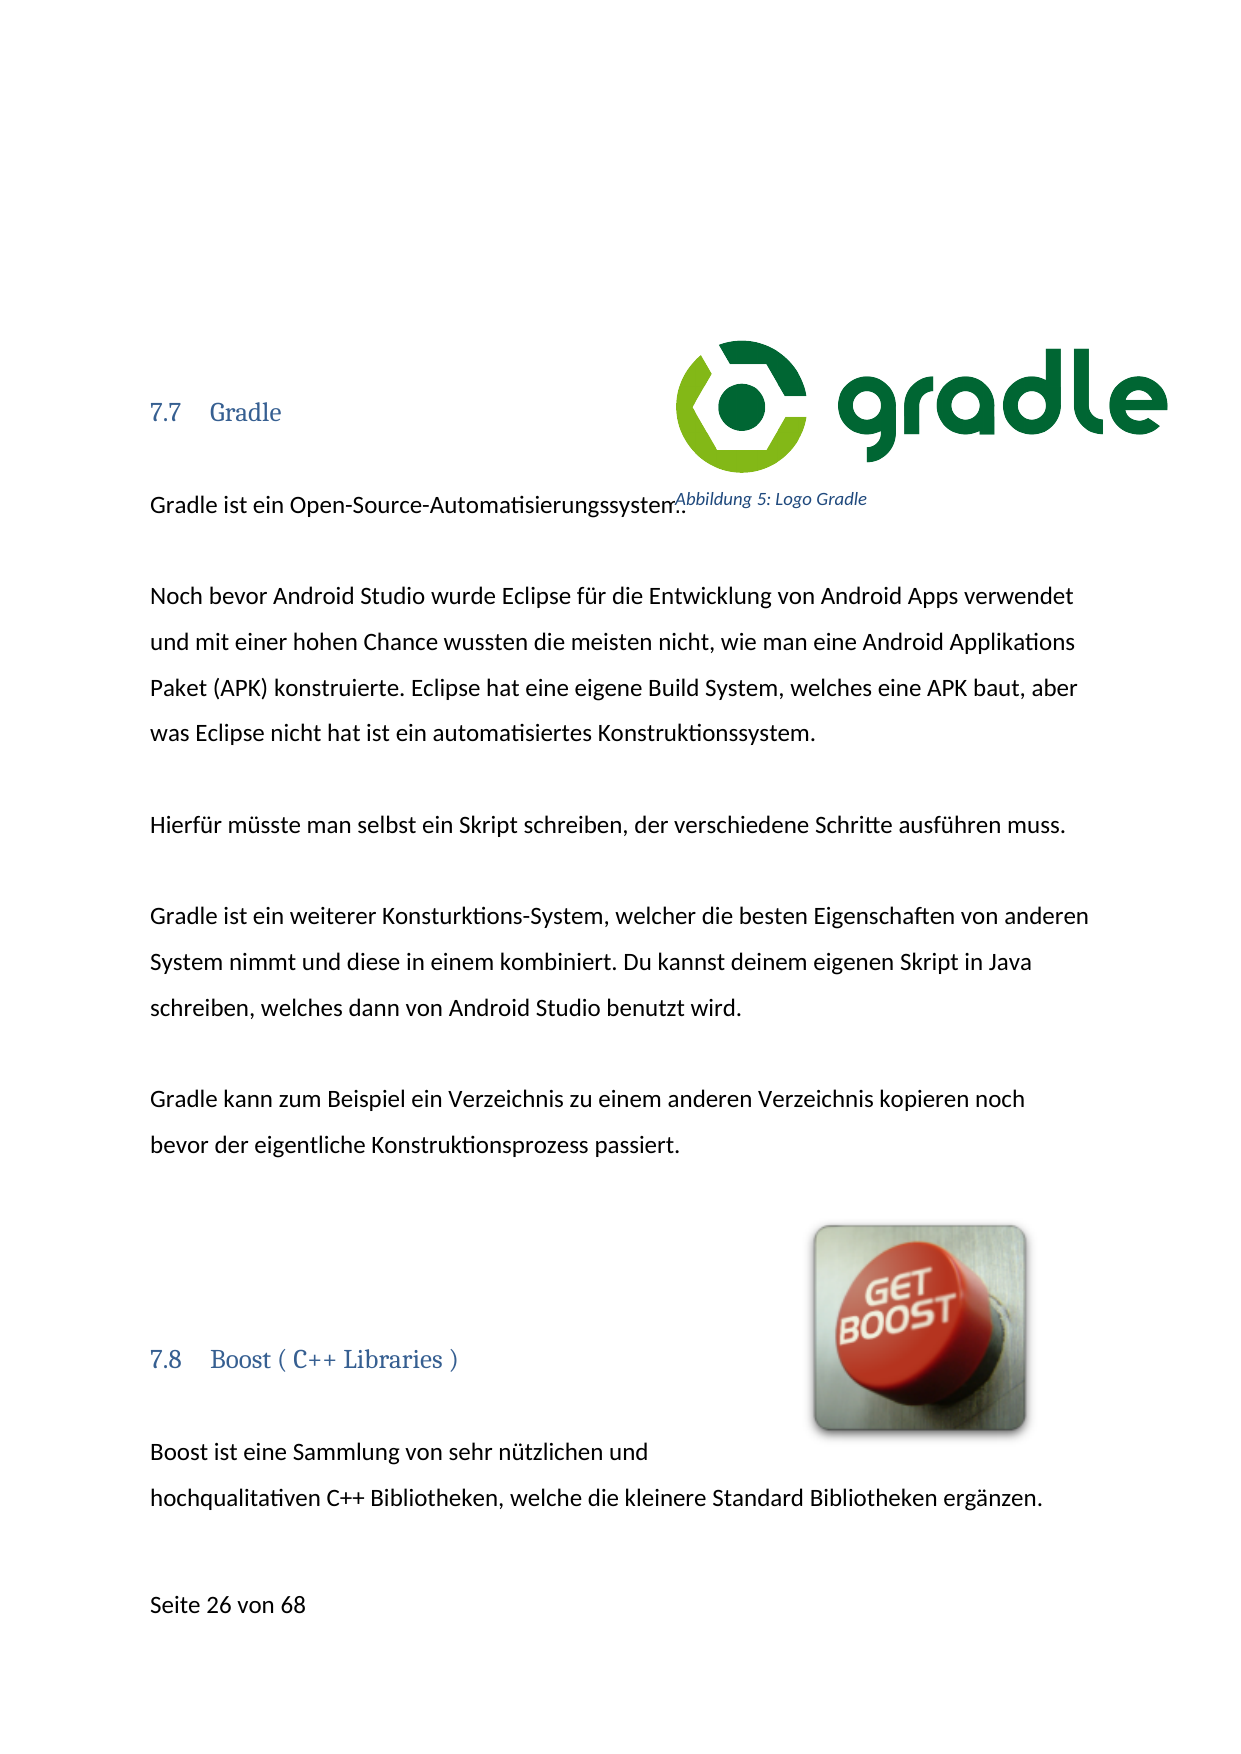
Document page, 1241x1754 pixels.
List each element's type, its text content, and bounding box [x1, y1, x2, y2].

text Gradle kann zum Beispiel ein Verzeichnis zu einem anderen Verzeichnis kopieren noch bevor der eigentliche Konstruktionsprozess passiert. [150, 1083, 1090, 1160]
subtitle Gradle [150, 397, 675, 428]
text Gradle ist ein Open-Source-Automatisierungssystem. [150, 489, 1090, 519]
text Boost ist eine Sammlung von sehr nützlichen und hochqualitativen C++ Bibliotheken, welche die kleinere Standard Bibliotheken ergänzen. [150, 1436, 1090, 1512]
subtitle Boost ( C++ Libraries ) [150, 1344, 751, 1375]
text Hierfür müsste man selbst ein Skript schreiben, der verschiedene Schritte ausführen muss. [150, 809, 1090, 839]
picture [751, 1213, 1091, 1448]
text Gradle ist ein weiterer Konsturktions-System, welcher die besten Eigenschaften von anderen System nimmt und diese in einem kombiniert. Du kannst deinem eigenen Skript in Java schreiben, welches dann von Android Studio benutzt wird. [150, 901, 1090, 1022]
text Noch bevor Android Studio wurde Eclipse für die Entwicklung von Android Apps verwendet und mit einer hohen Chance wussten die meisten nicht, wie man eine Android Applikations Paket (APK) konstruierte. Eclipse hat eine eigene Build System, welches eine APK baut, aber was Eclipse nicht hat ist ein automatisiertes Konstruktionssystem. [150, 580, 1090, 748]
picture [675, 340, 1169, 479]
